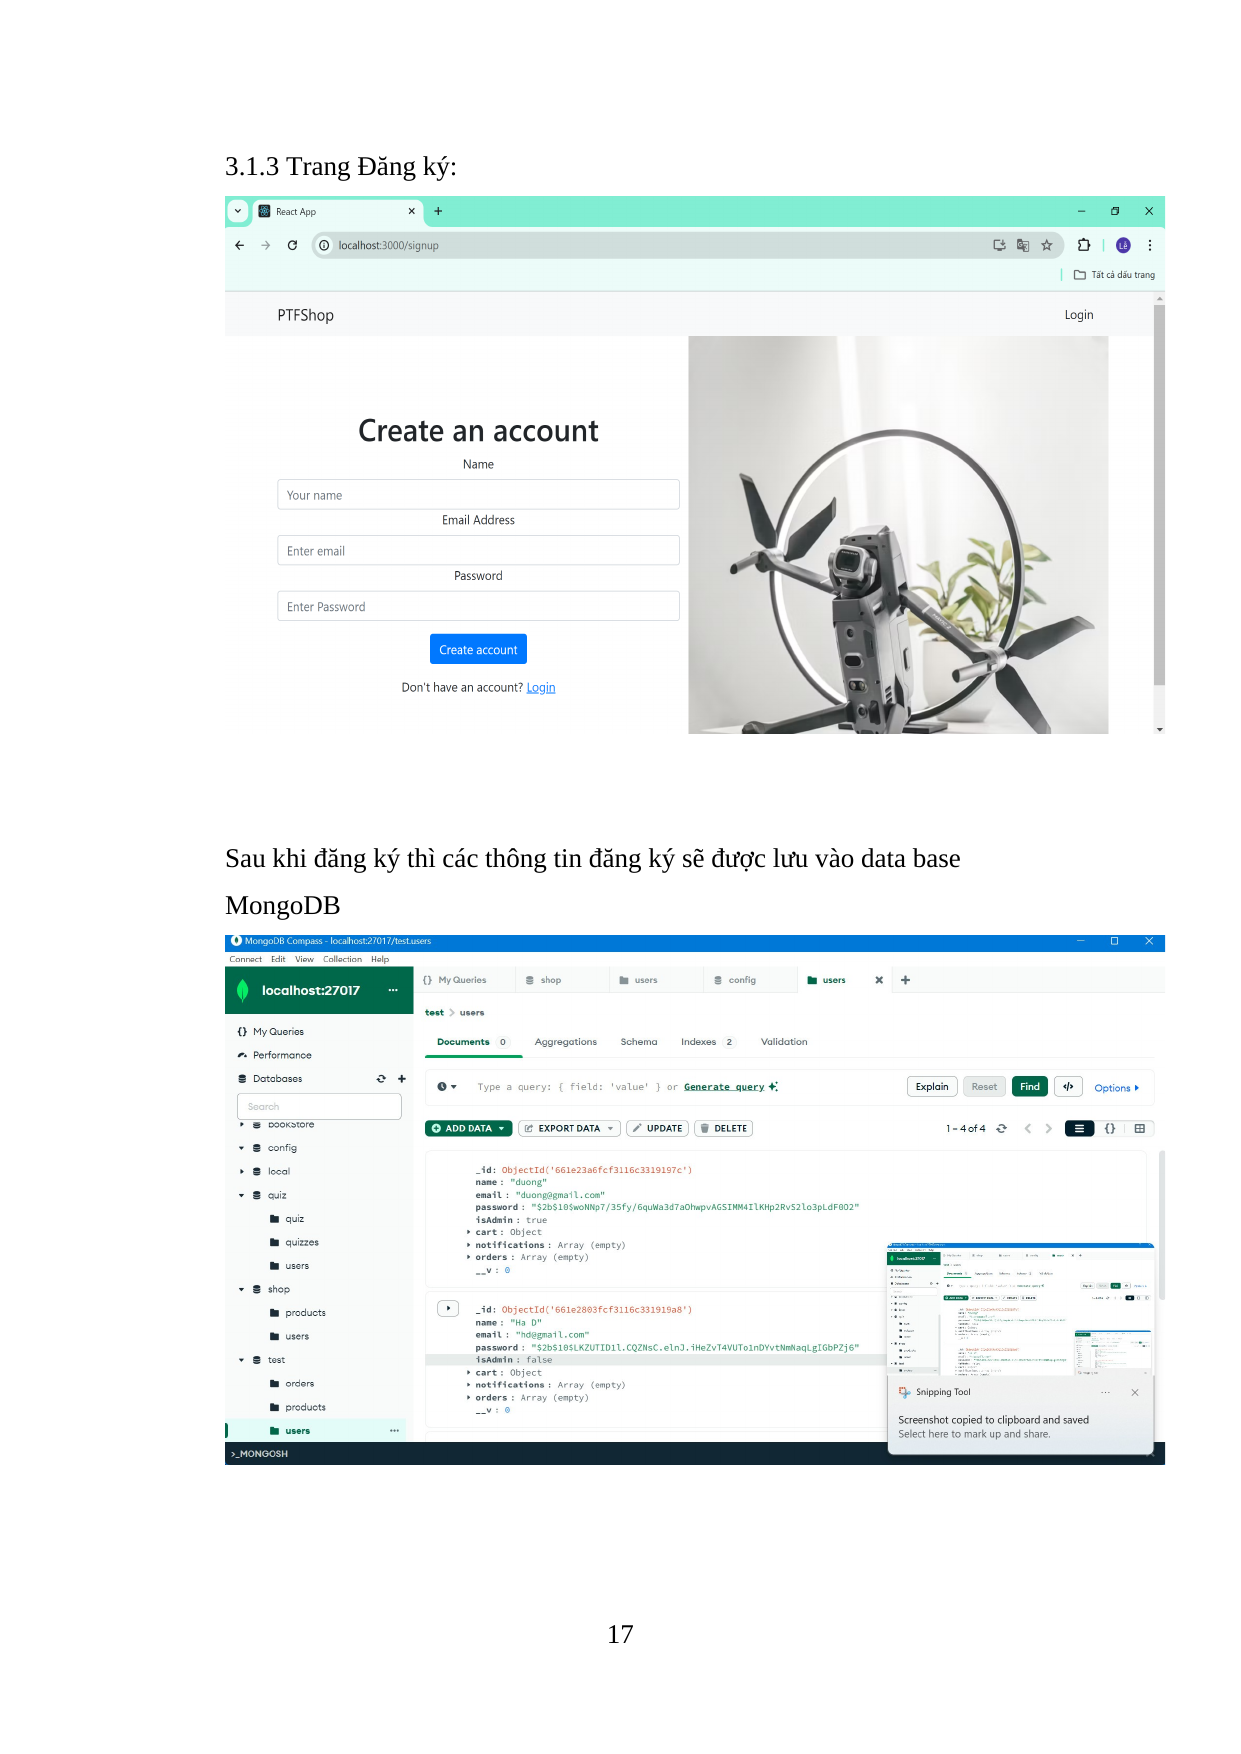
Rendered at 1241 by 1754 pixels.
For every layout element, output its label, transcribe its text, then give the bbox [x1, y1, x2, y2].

text MongoDB [150, 889, 1090, 920]
picture [225, 196, 1166, 734]
text 3.1.3 Trang Đăng ký: [150, 150, 1090, 181]
picture [225, 935, 1166, 1465]
text Sau khi đăng ký thì các thông tin đăng ký sẽ được lưu vào data base [150, 842, 1090, 873]
